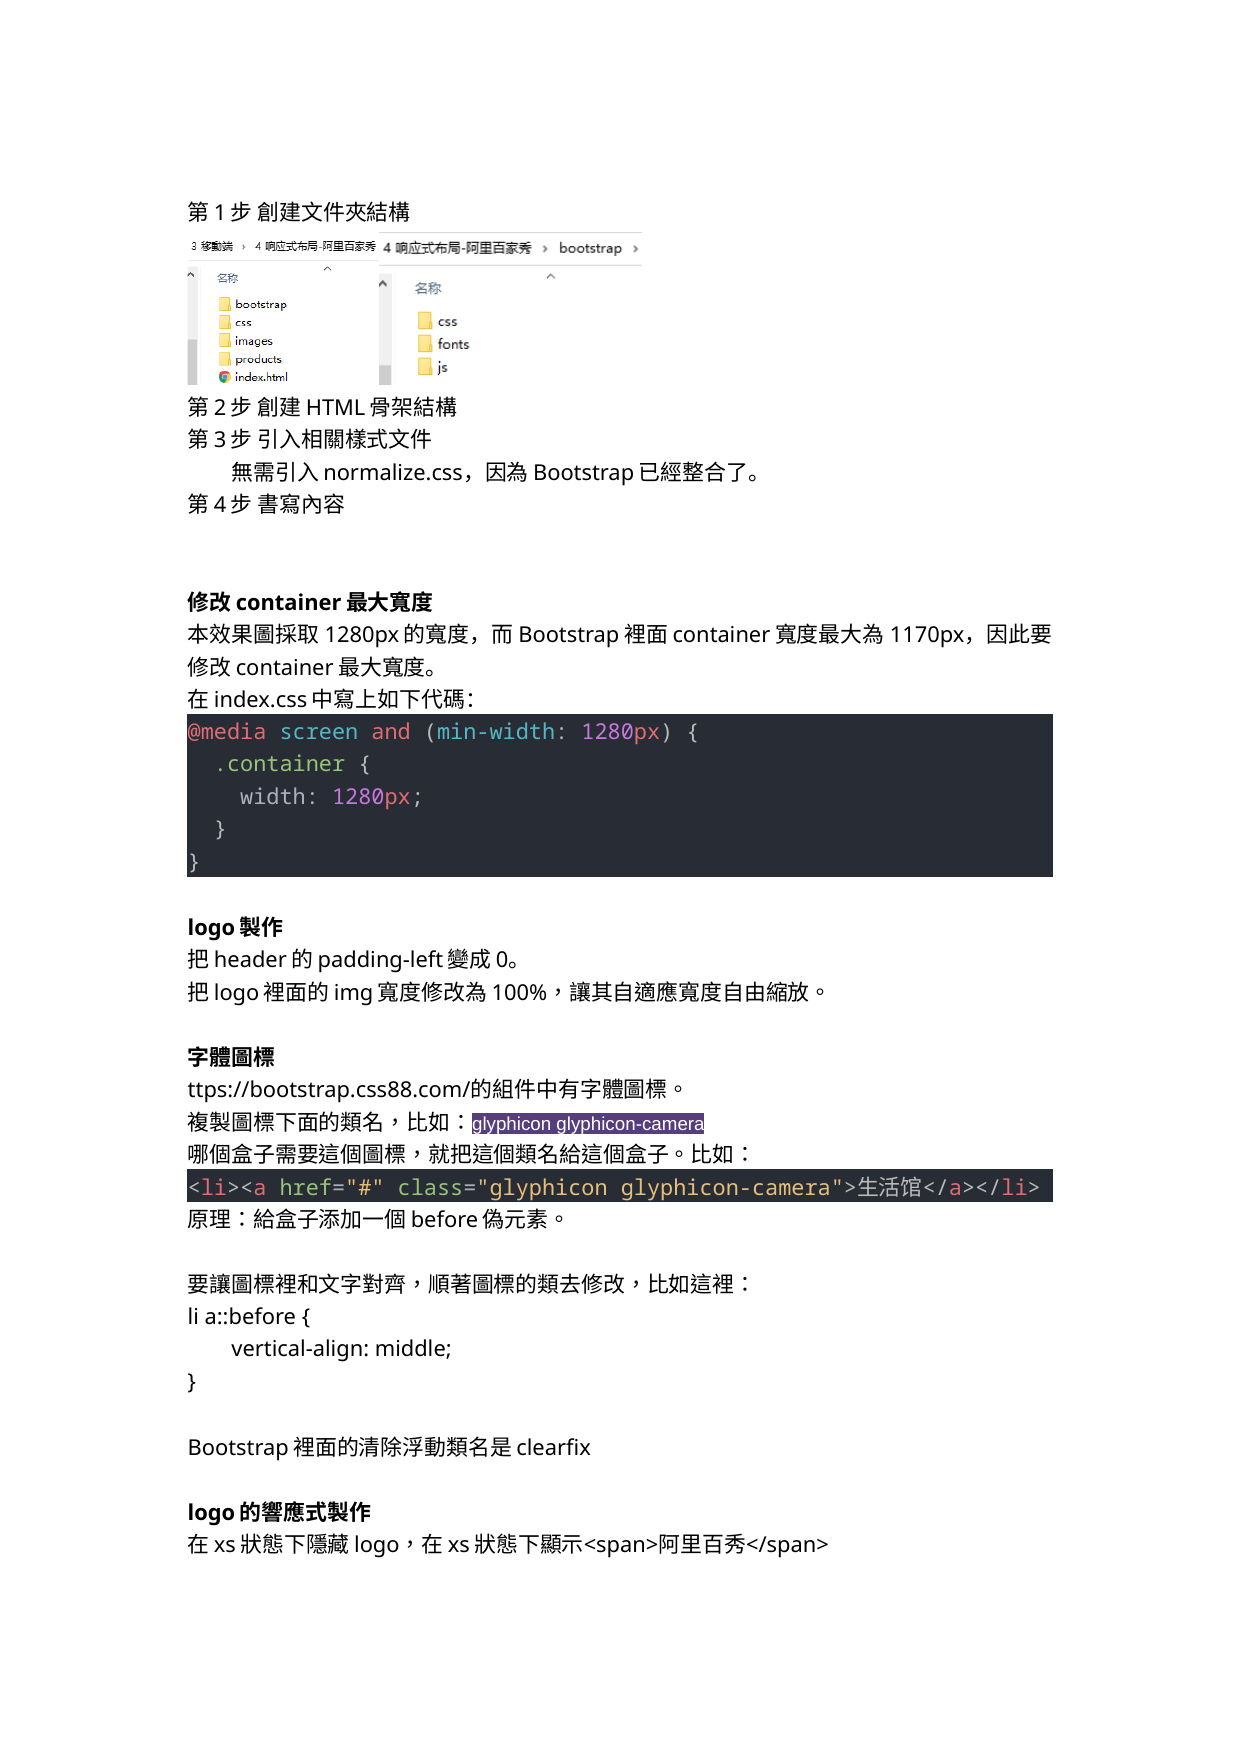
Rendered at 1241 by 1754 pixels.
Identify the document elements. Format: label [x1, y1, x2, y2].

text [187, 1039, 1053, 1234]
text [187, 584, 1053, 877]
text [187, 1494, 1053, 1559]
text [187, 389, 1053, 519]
picture [187, 232, 643, 385]
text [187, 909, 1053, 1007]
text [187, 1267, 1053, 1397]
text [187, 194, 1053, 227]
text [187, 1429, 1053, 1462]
